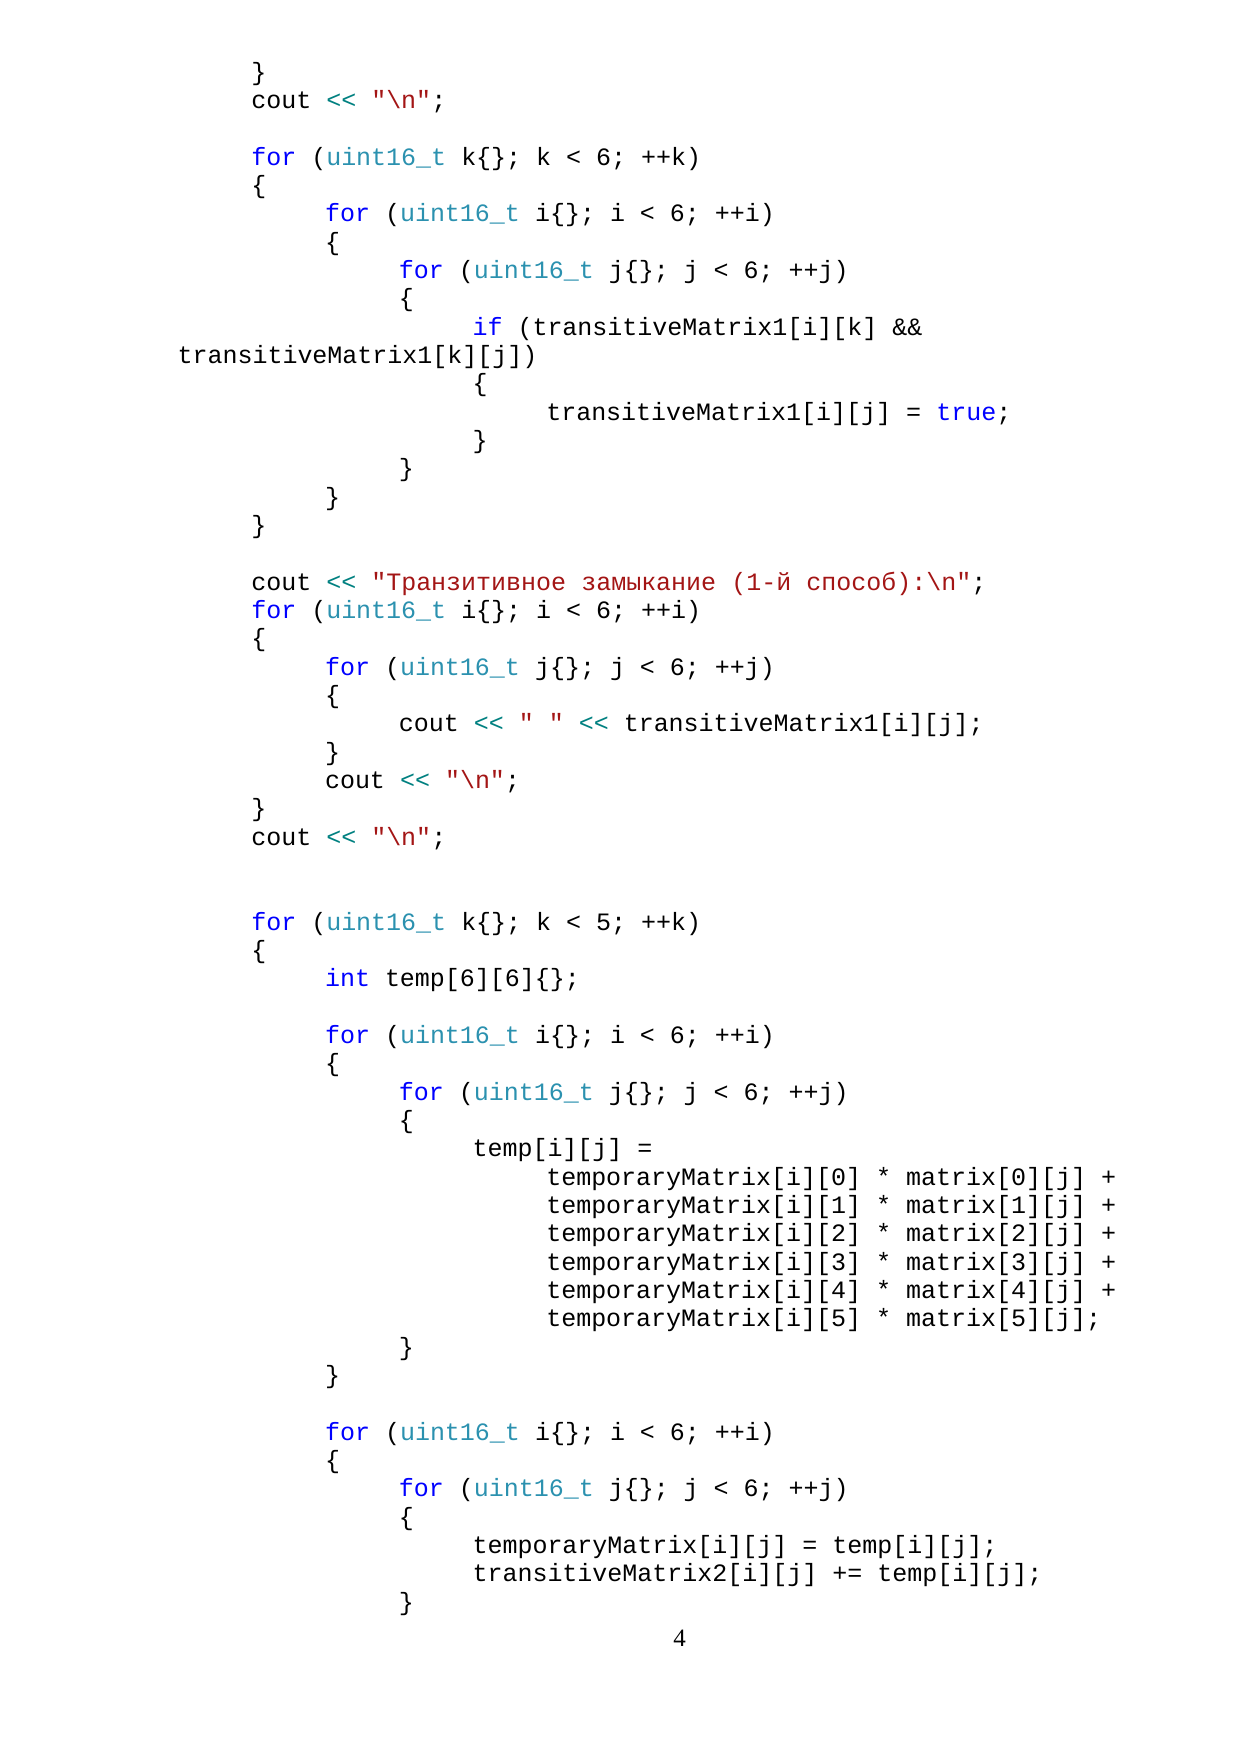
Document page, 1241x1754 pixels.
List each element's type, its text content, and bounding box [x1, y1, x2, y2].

text } [177, 427, 1181, 456]
text temporaryMatrix[i][0] * matrix[0][j] + [177, 1164, 1181, 1192]
text { [177, 937, 1181, 966]
text temporaryMatrix[i][5] * matrix[5][j]; [177, 1306, 1181, 1334]
text transitiveMatrix1[i][j] = true; [177, 399, 1181, 427]
text temporaryMatrix[i][4] * matrix[4][j] + [177, 1277, 1181, 1306]
text temp[i][j] = [177, 1136, 1181, 1164]
text { [177, 172, 1181, 201]
text } [177, 1362, 1181, 1391]
text } [177, 484, 1181, 512]
text for (uint16_t k{}; k < 5; ++k) [177, 909, 1181, 937]
text { [177, 682, 1181, 711]
text cout << "\n"; [177, 824, 1181, 852]
text } [177, 796, 1181, 824]
text for (uint16_t k{}; k < 6; ++k) [177, 144, 1181, 172]
text { [177, 371, 1181, 399]
text temporaryMatrix[i][2] * matrix[2][j] + [177, 1221, 1181, 1249]
text if (transitiveMatrix1[i][k] && transitiveMatrix1[k][j]) [177, 314, 1181, 371]
text { [177, 286, 1181, 314]
text for (uint16_t j{}; j < 6; ++j) [177, 654, 1181, 682]
text } [177, 59, 1181, 87]
text int temp[6][6]{}; [177, 966, 1181, 994]
text transitiveMatrix2[i][j] += temp[i][j]; [177, 1561, 1181, 1589]
text for (uint16_t i{}; i < 6; ++i) [177, 1419, 1181, 1447]
text for (uint16_t j{}; j < 6; ++j) [177, 1476, 1181, 1504]
text temporaryMatrix[i][j] = temp[i][j]; [177, 1532, 1181, 1561]
text for (uint16_t i{}; i < 6; ++i) [177, 1022, 1181, 1051]
text } [177, 1334, 1181, 1362]
text temporaryMatrix[i][3] * matrix[3][j] + [177, 1249, 1181, 1277]
text } [177, 739, 1181, 767]
text } [177, 1589, 1181, 1617]
text for (uint16_t i{}; i < 6; ++i) [177, 597, 1181, 626]
text for (uint16_t i{}; i < 6; ++i) [177, 201, 1181, 229]
text for (uint16_t j{}; j < 6; ++j) [177, 1079, 1181, 1107]
text cout << "\n"; [177, 767, 1181, 796]
text { [177, 229, 1181, 257]
text { [177, 1107, 1181, 1136]
text } [177, 456, 1181, 484]
text { [177, 1504, 1181, 1532]
text temporaryMatrix[i][1] * matrix[1][j] + [177, 1192, 1181, 1221]
text } [177, 512, 1181, 541]
text { [177, 626, 1181, 654]
text cout << " " << transitiveMatrix1[i][j]; [177, 711, 1181, 739]
text cout << "Транзитивное замыкание (1-й способ):\n"; [177, 569, 1181, 597]
text for (uint16_t j{}; j < 6; ++j) [177, 257, 1181, 286]
text cout << "\n"; [177, 87, 1181, 116]
text { [177, 1447, 1181, 1476]
text { [177, 1051, 1181, 1079]
